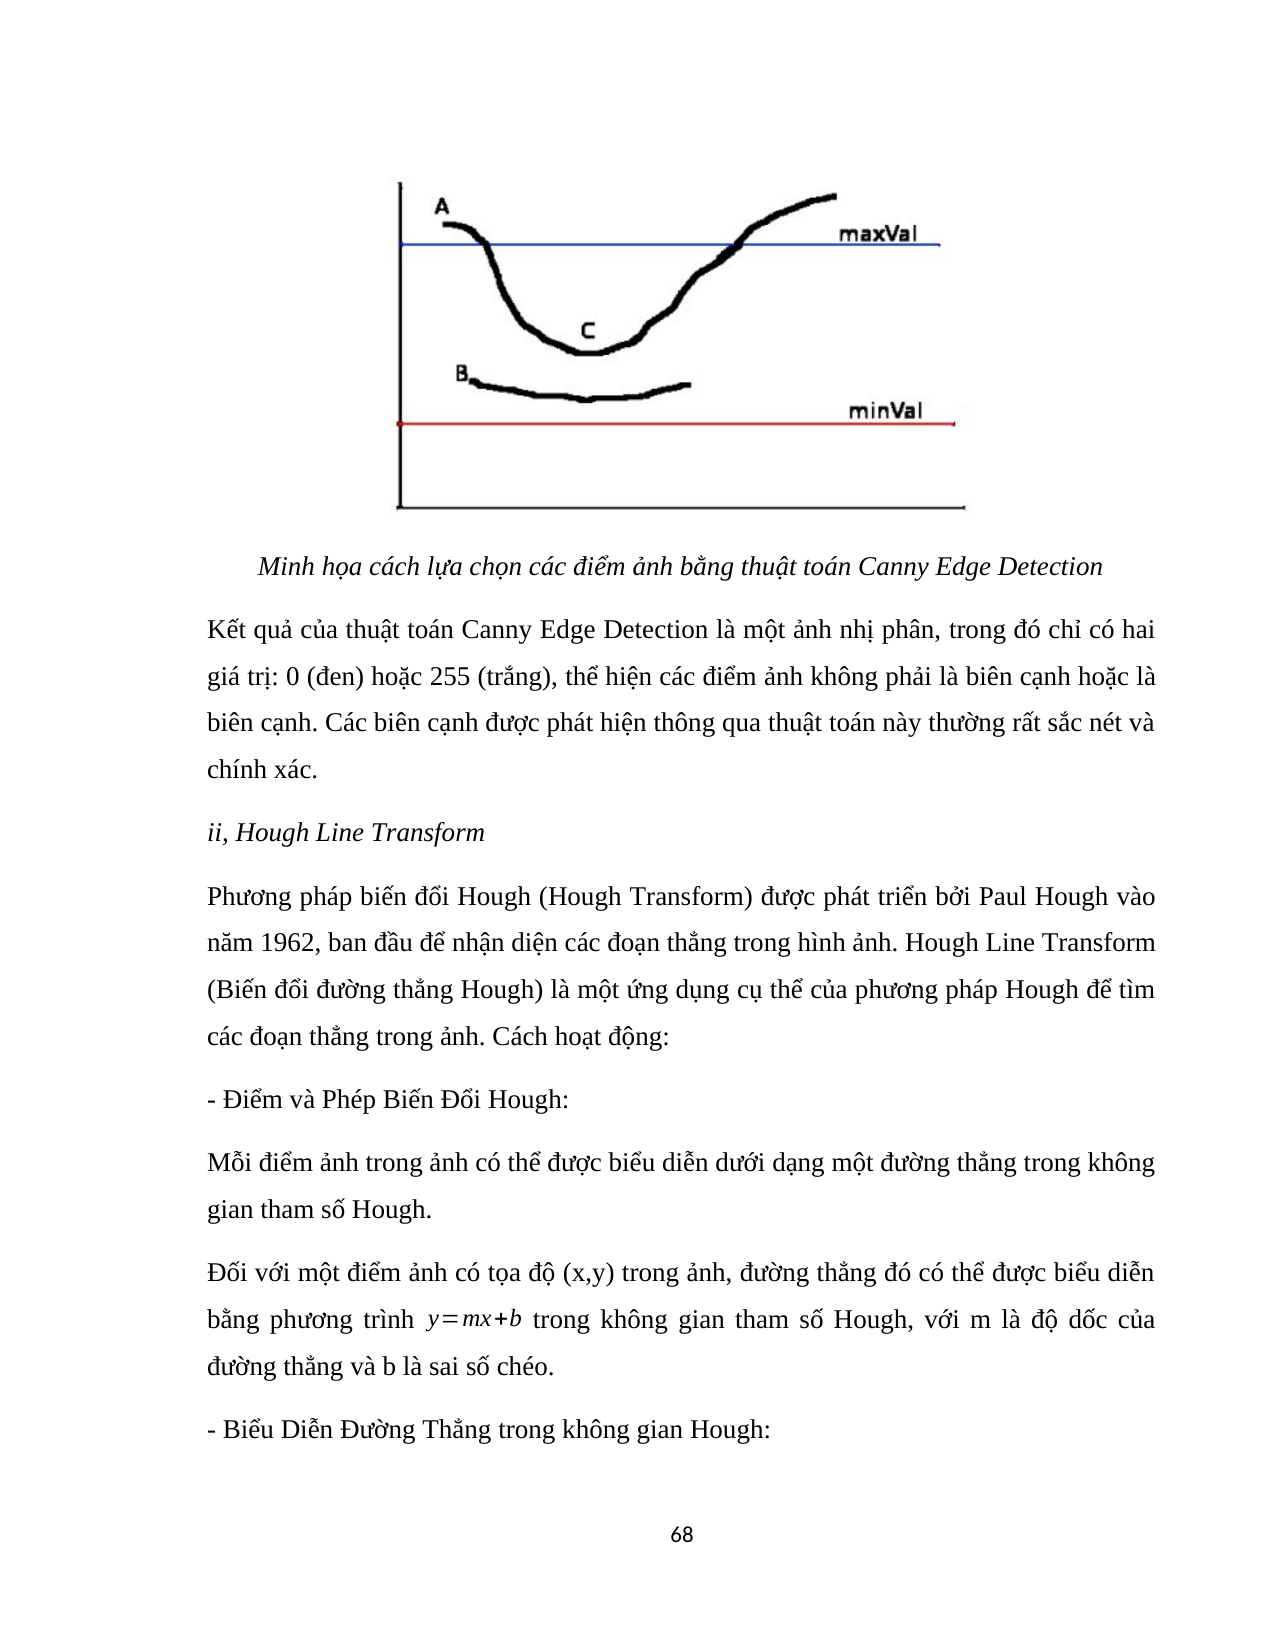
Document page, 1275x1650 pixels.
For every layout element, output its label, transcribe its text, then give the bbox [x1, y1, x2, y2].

text - Biểu Diễn Đường Thẳng trong không gian Hough: [207, 1413, 1157, 1444]
text Mỗi điểm ảnh trong ảnh có thể được biểu diễn dưới dạng một đường thẳng trong không gian tham số Hough. [207, 1146, 1157, 1224]
picture [389, 177, 974, 519]
text ii, Hough Line Transform [207, 816, 1157, 847]
text Đối với một điểm ảnh có tọa độ (x,y) trong ảnh, đường thẳng đó có thể được biểu diễn bằng phương trình trong không gian tham số Hough, với m là độ dốc của đường thẳng và b là sai số chéo. [207, 1256, 1157, 1381]
text - Điểm và Phép Biến Đổi Hough: [207, 1083, 1157, 1114]
text Phương pháp biến đổi Hough (Hough Transform) được phát triển bởi Paul Hough vào năm 1962, ban đầu để nhận diện các đoạn thẳng trong hình ảnh. Hough Line Transform (Biến đổi đường thẳng Hough) là một ứng dụng cụ thể của phương pháp Hough để tìm các đoạn thẳng trong ảnh. Cách hoạt động: [207, 879, 1157, 1051]
text Kết quả của thuật toán Canny Edge Detection là một ảnh nhị phân, trong đó chỉ có hai giá trị: 0 (đen) hoặc 255 (trắng), thể hiện các điểm ảnh không phải là biên cạnh hoặc là biên cạnh. Các biên cạnh được phát hiện thông qua thuật toán này thường rất sắc nét và chính xác. [207, 613, 1157, 784]
text Minh họa cách lựa chọn các điểm ảnh bằng thuật toán Canny Edge Detection [207, 549, 1157, 581]
